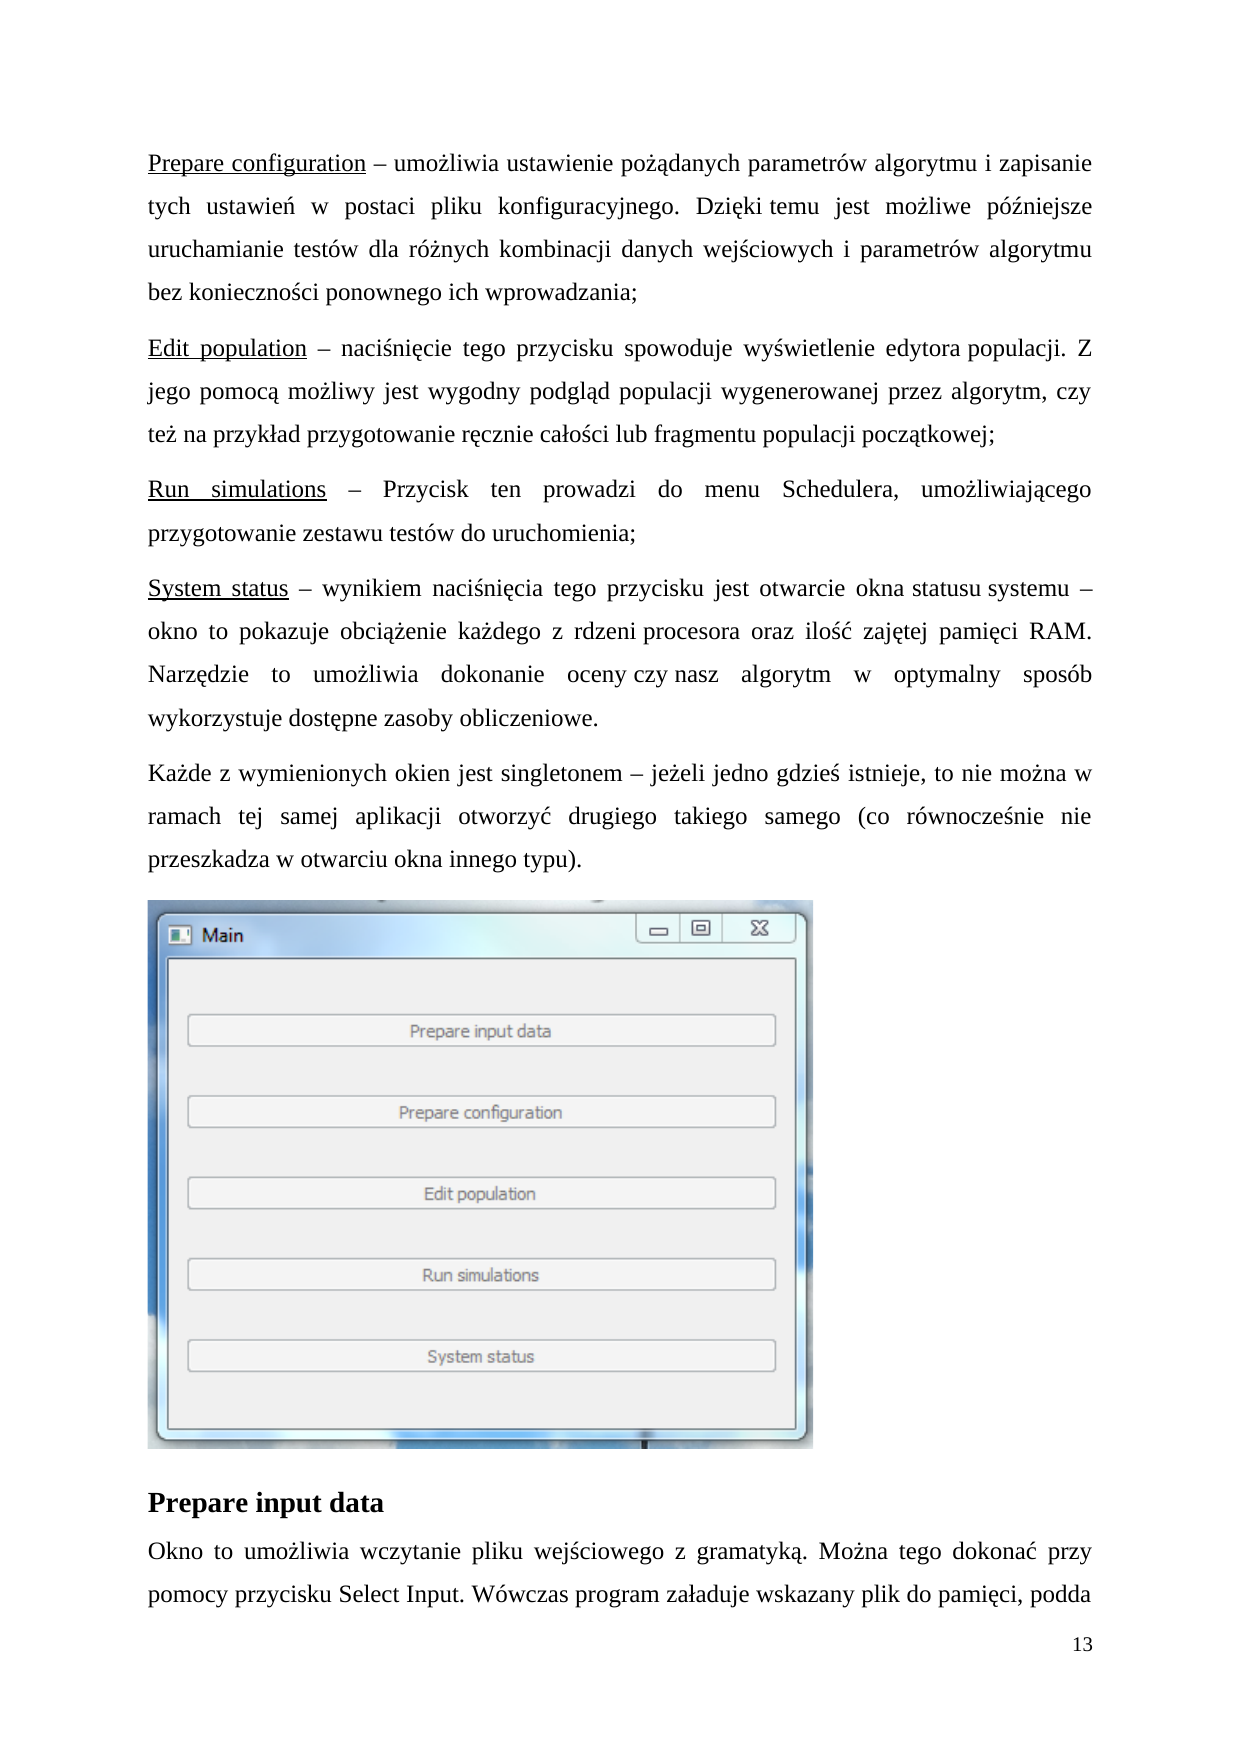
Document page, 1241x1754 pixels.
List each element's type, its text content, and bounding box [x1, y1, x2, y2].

picture [147, 900, 814, 1449]
text System status – wynikiem naciśnięcia tego przycisku jest otwarcie okna statusu systemu – okno to pokazuje obciążenie każdego z rdzeni procesora oraz ilość zajętej pamięci RAM. Narzędzie to umożliwia dokonanie oceny czy nasz algorytm w optymalny sposób wykorzystuje dostępne zasoby obliczeniowe. [148, 573, 1093, 731]
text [148, 1536, 1093, 1608]
text Edit population – naciśnięcie tego przycisku spowoduje wyświetlenie edytora populacji. Z jego pomocą możliwy jest wygodny podgląd populacji wygenerowanej przez algorytm, czy też na przykład przygotowanie ręcznie całości lub fragmentu populacji początkowej; [148, 333, 1093, 448]
text Prepare configuration – umożliwia ustawienie pożądanych parametrów algorytmu i zapisanie tych ustawień w postaci pliku konfiguracyjnego. Dzięki temu jest możliwe późniejsze uruchamianie testów dla różnych kombinacji danych wejściowych i parametrów algorytmu bez konieczności ponownego ich wprowadzania; [148, 148, 1093, 306]
text Run simulations – Przycisk ten prowadzi do menu Schedulera, umożliwiającego przygotowanie zestawu testów do uruchomienia; [148, 474, 1093, 546]
text Każde z wymienionych okien jest singletonem – jeżeli jedno gdzieś istnieje, to nie można w ramach tej samej aplikacji otworzyć drugiego takiego samego (co równocześnie nie przeszkadza w otwarciu okna innego typu). [148, 758, 1093, 873]
text Prepare input data [148, 1486, 1093, 1519]
